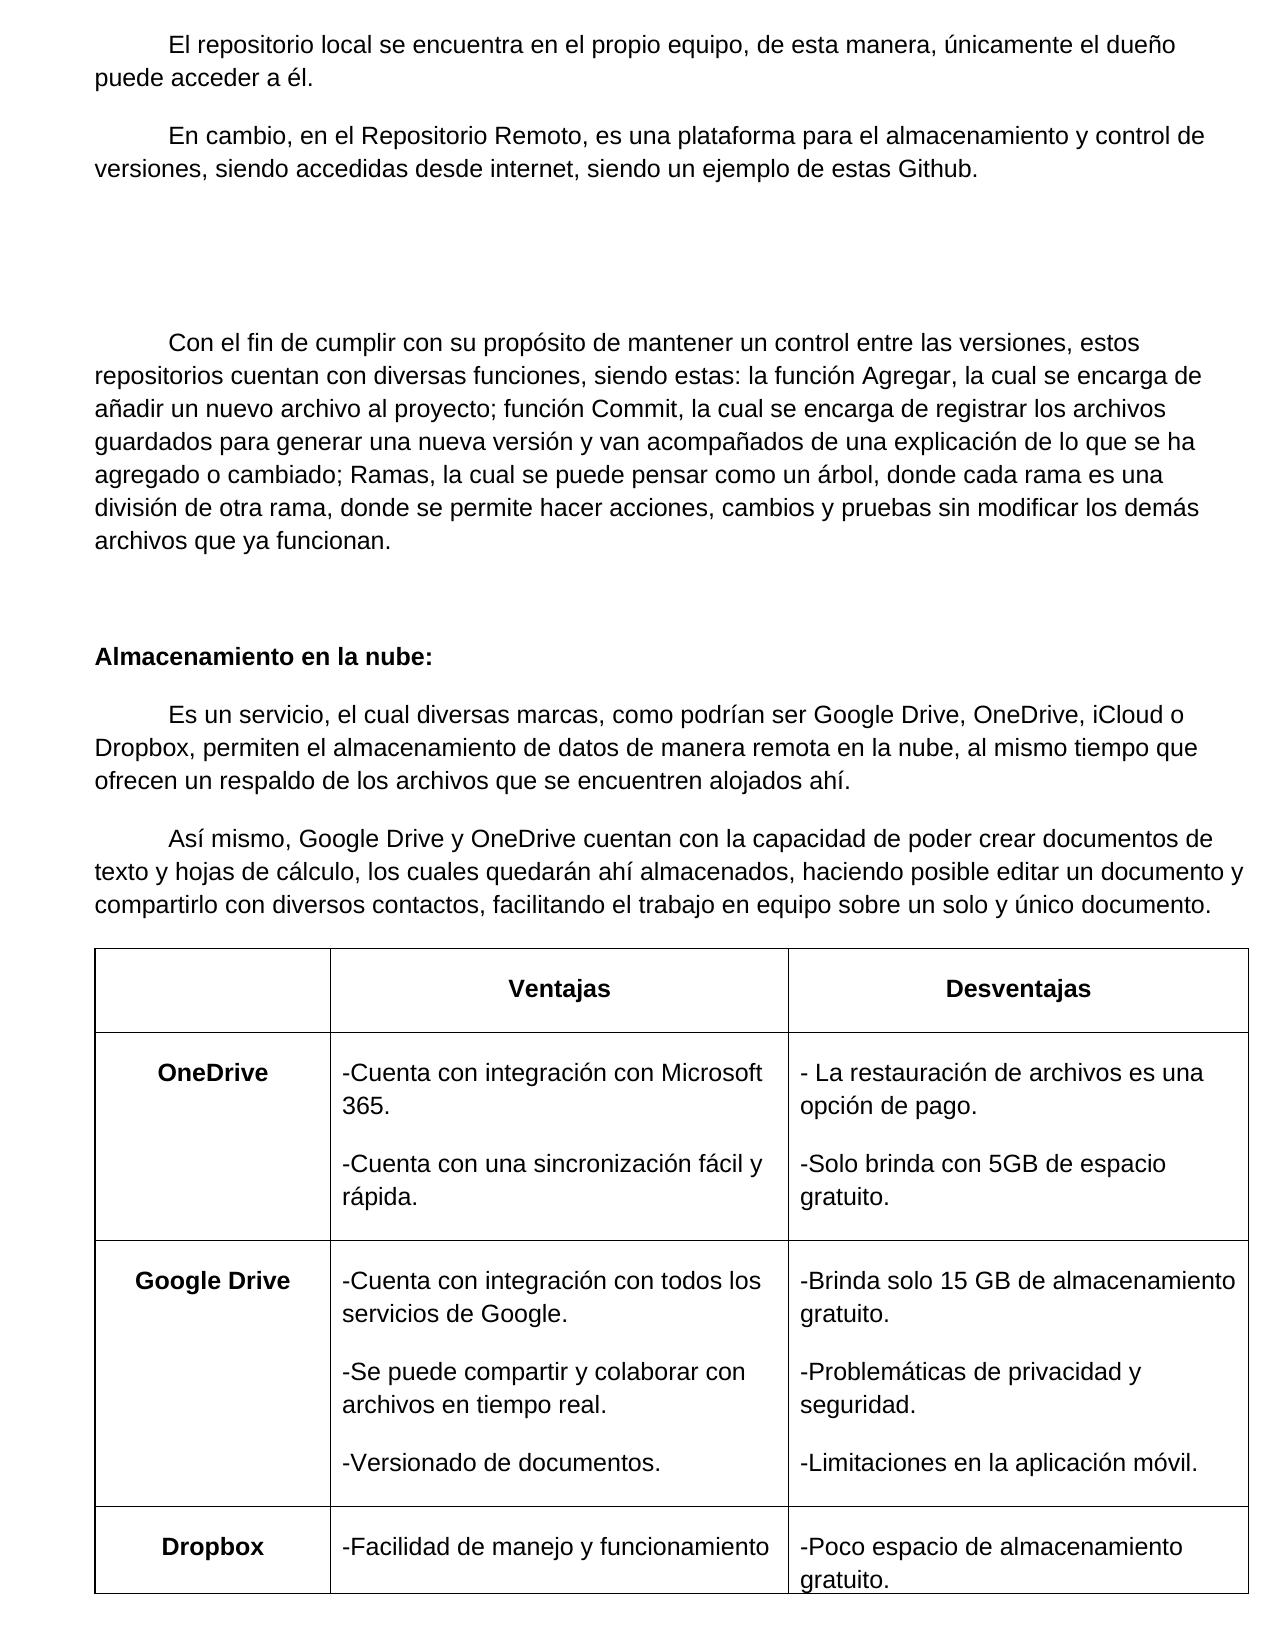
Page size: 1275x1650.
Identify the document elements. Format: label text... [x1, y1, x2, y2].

text El repositorio local se encuentra en el propio equipo, de esta manera, únicamente el dueño puede acceder a él. [94, 29, 1249, 91]
table_cell - La restauración de archivos es una opción de pago. -Solo brinda con 5GB de espacio gratuito. [789, 1033, 1248, 1240]
table_header [96, 949, 330, 1032]
text Con el fin de cumplir con su propósito de mantener un control entre las versiones, estos repositorios cuentan con diversas funciones, siendo estas: la función Agregar, la cual se encarga de añadir un nuevo archivo al proyecto; función Commit, la cual se encarga de registrar los archivos guardados para generar una nueva versión y van acompañados de una explicación de lo que se ha agregado o cambiado; Ramas, la cual se puede pensar como un árbol, donde cada rama es una división de otra rama, donde se permite hacer acciones, cambios y pruebas sin modificar los demás archivos que ya funcionan. [94, 328, 1249, 554]
table_cell -Brinda solo 15 GB de almacenamiento gratuito. -Problemáticas de privacidad y seguridad. -Limitaciones en la aplicación móvil. [789, 1241, 1248, 1506]
table_header Desventajas [789, 949, 1248, 1032]
table_header Ventajas [331, 949, 788, 1032]
text Almacenamiento en la nube: [94, 642, 1249, 671]
text Así mismo, Google Drive y OneDrive cuentan con la capacidad de poder crear documentos de texto y hojas de cálculo, los cuales quedarán ahí almacenados, haciendo posible editar un documento y compartirlo con diversos contactos, facilitando el trabajo en equipo sobre un solo y único documento. [94, 824, 1249, 919]
text Es un servicio, el cual diversas marcas, como podrían ser Google Drive, OneDrive, iCloud o Dropbox, permiten el almacenamiento de datos de manera remota en la nube, al mismo tiempo que ofrecen un respaldo de los archivos que se encuentren alojados ahí. [94, 700, 1249, 795]
table_cell -Cuenta con integración con Microsoft 365. -Cuenta con una sincronización fácil y rápida. [331, 1033, 788, 1240]
table_cell OneDrive [96, 1033, 330, 1240]
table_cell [789, 1507, 1248, 1593]
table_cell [331, 1507, 788, 1593]
text En cambio, en el Repositorio Remoto, es una plataforma para el almacenamiento y control de versiones, siendo accedidas desde internet, siendo un ejemplo de estas Github. [94, 121, 1249, 182]
table_cell Google Drive [96, 1241, 330, 1506]
table_cell Dropbox [96, 1507, 330, 1593]
table_cell -Cuenta con integración con todos los servicios de Google. -Se puede compartir y colaborar con archivos en tiempo real. -Versionado de documentos. [331, 1241, 788, 1506]
